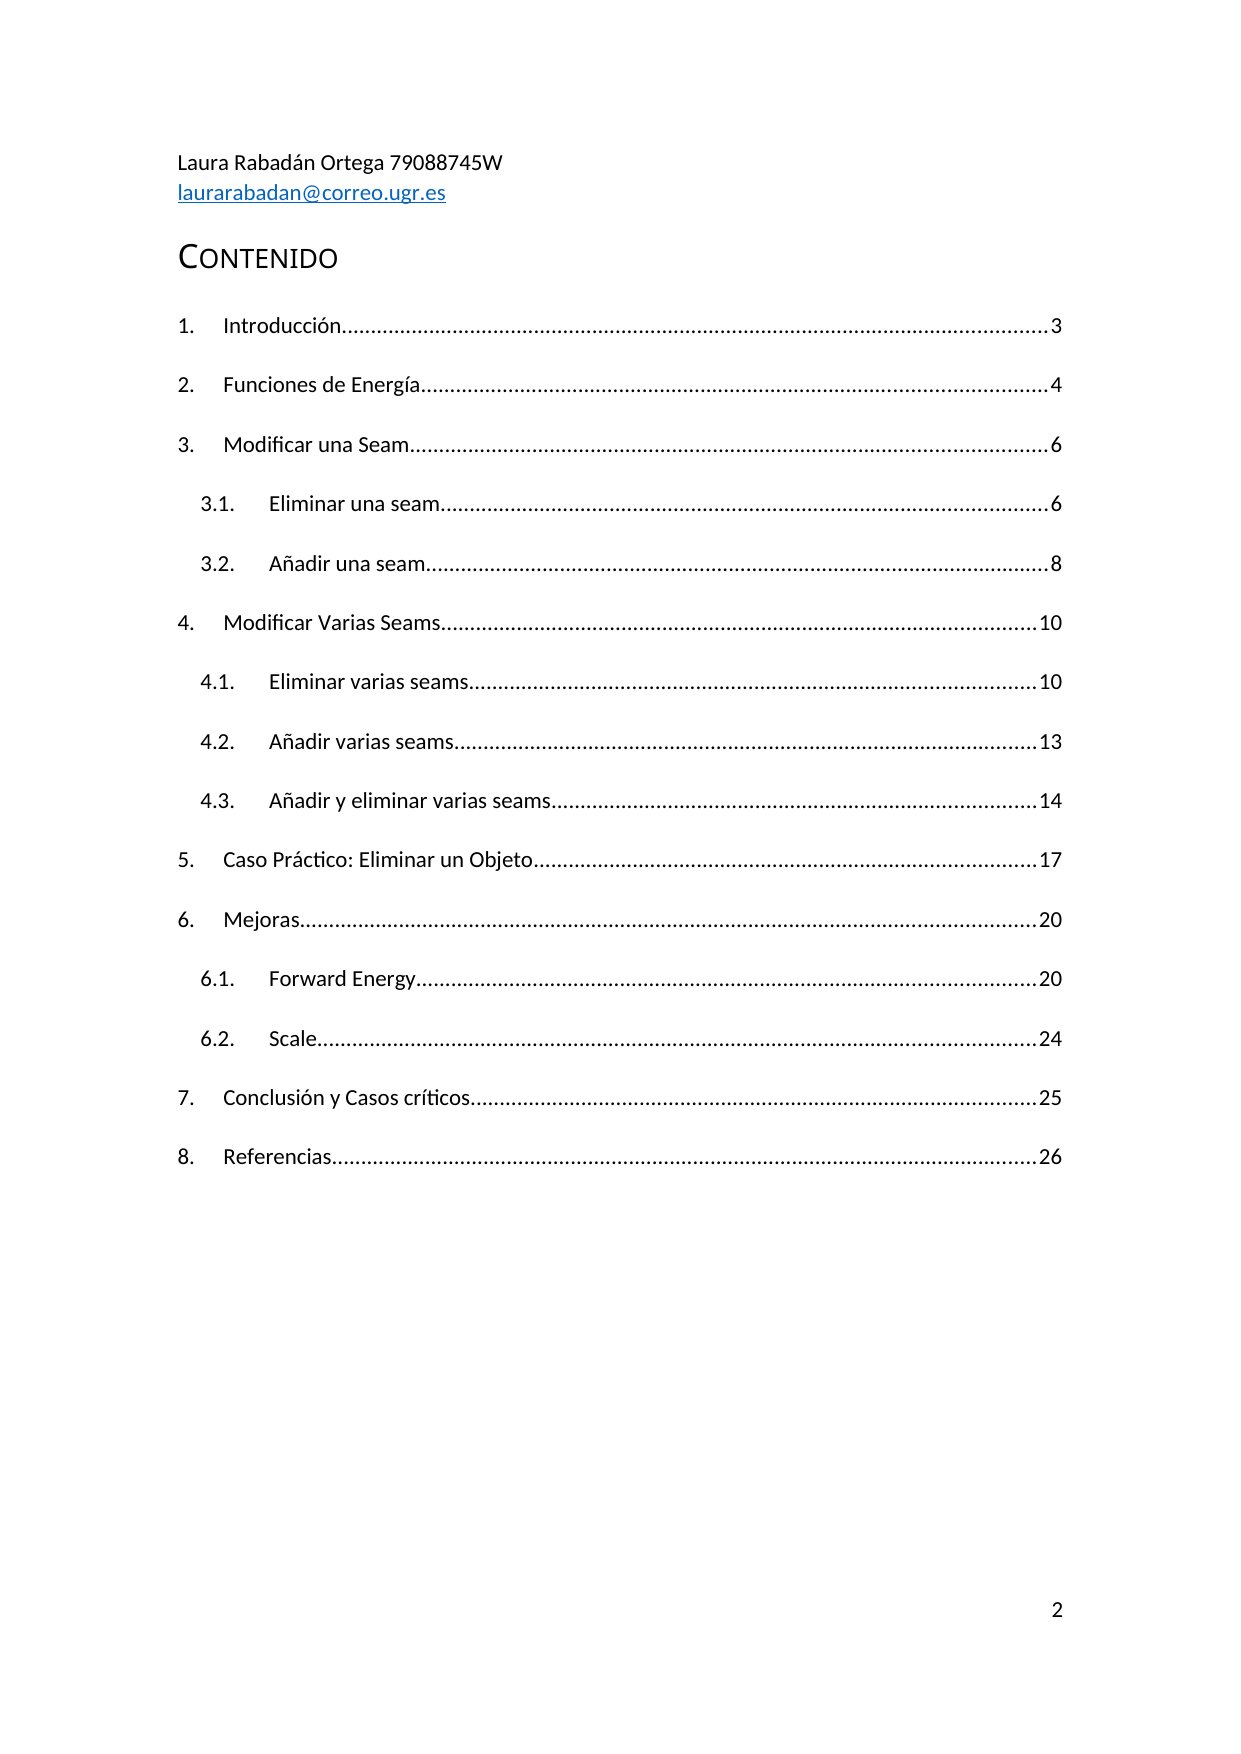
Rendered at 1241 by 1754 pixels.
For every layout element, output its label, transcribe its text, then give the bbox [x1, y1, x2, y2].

text Laura Rabadán Ortega 79088745W laurarabadan@correo.ugr.es [177, 148, 1063, 206]
